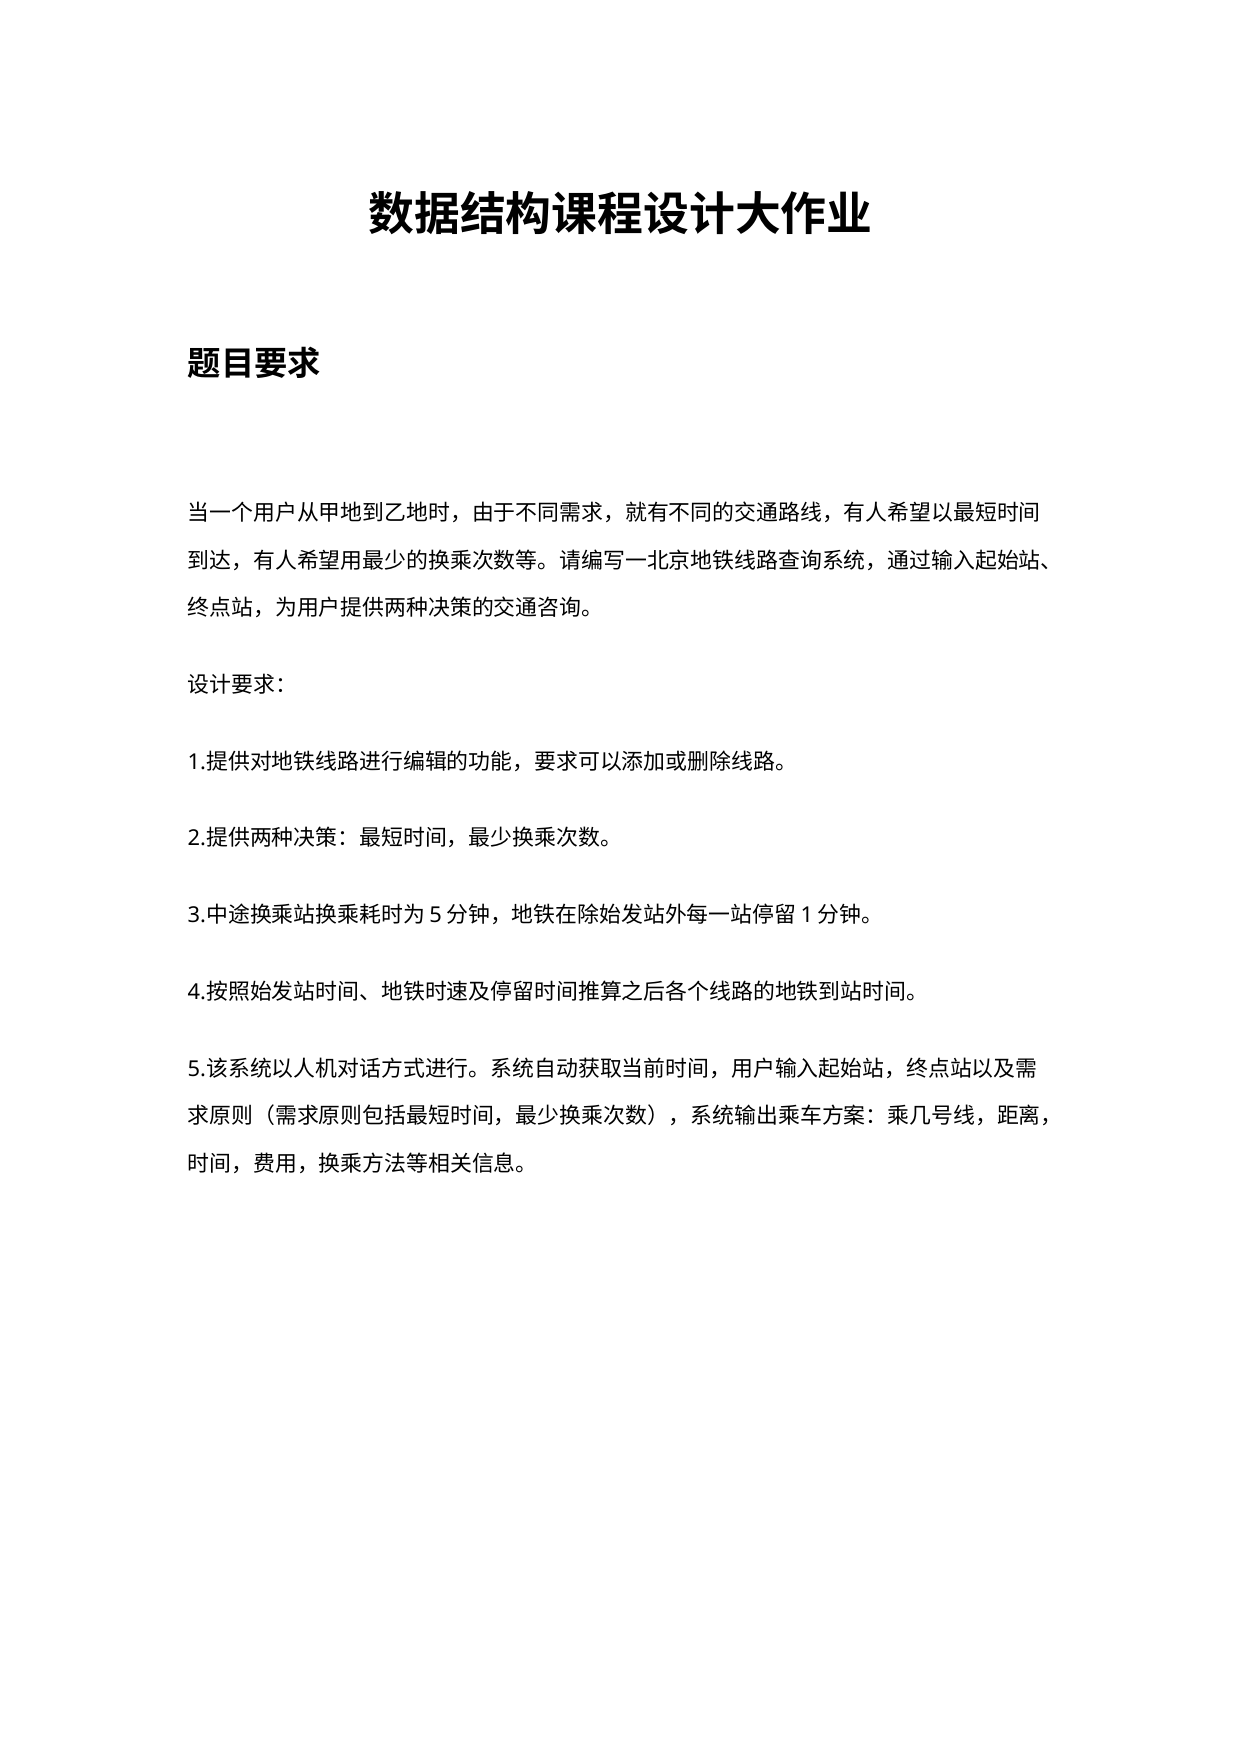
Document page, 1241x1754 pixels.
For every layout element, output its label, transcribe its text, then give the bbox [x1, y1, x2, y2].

text 4.按照始发站时间、地铁时速及停留时间推算之后各个线路的地铁到站时间。 [187, 974, 1053, 1006]
text 数据结构课程设计大作业 [187, 162, 1053, 259]
subtitle 题目要求 [187, 328, 1053, 393]
text 3.中途换乘站换乘耗时为5分钟，地铁在除始发站外每一站停留1分钟。 [187, 897, 1053, 929]
text 设计要求： [187, 667, 1053, 699]
text 5.该系统以人机对话方式进行。系统自动获取当前时间，用户输入起始站，终点站以及需求原则（需求原则包括最短时间，最少换乘次数），系统输出乘车方案：乘几号线，距离，时间，费用，换乘方法等相关信息。 [187, 1051, 1053, 1177]
text 2.提供两种决策：最短时间，最少换乘次数。 [187, 820, 1053, 852]
text 1.提供对地铁线路进行编辑的功能，要求可以添加或删除线路。 [187, 744, 1053, 775]
text 当一个用户从甲地到乙地时，由于不同需求，就有不同的交通路线，有人希望以最短时间到达，有人希望用最少的换乘次数等。请编写一北京地铁线路查询系统，通过输入起始站、终点站，为用户提供两种决策的交通咨询。 [187, 495, 1053, 622]
